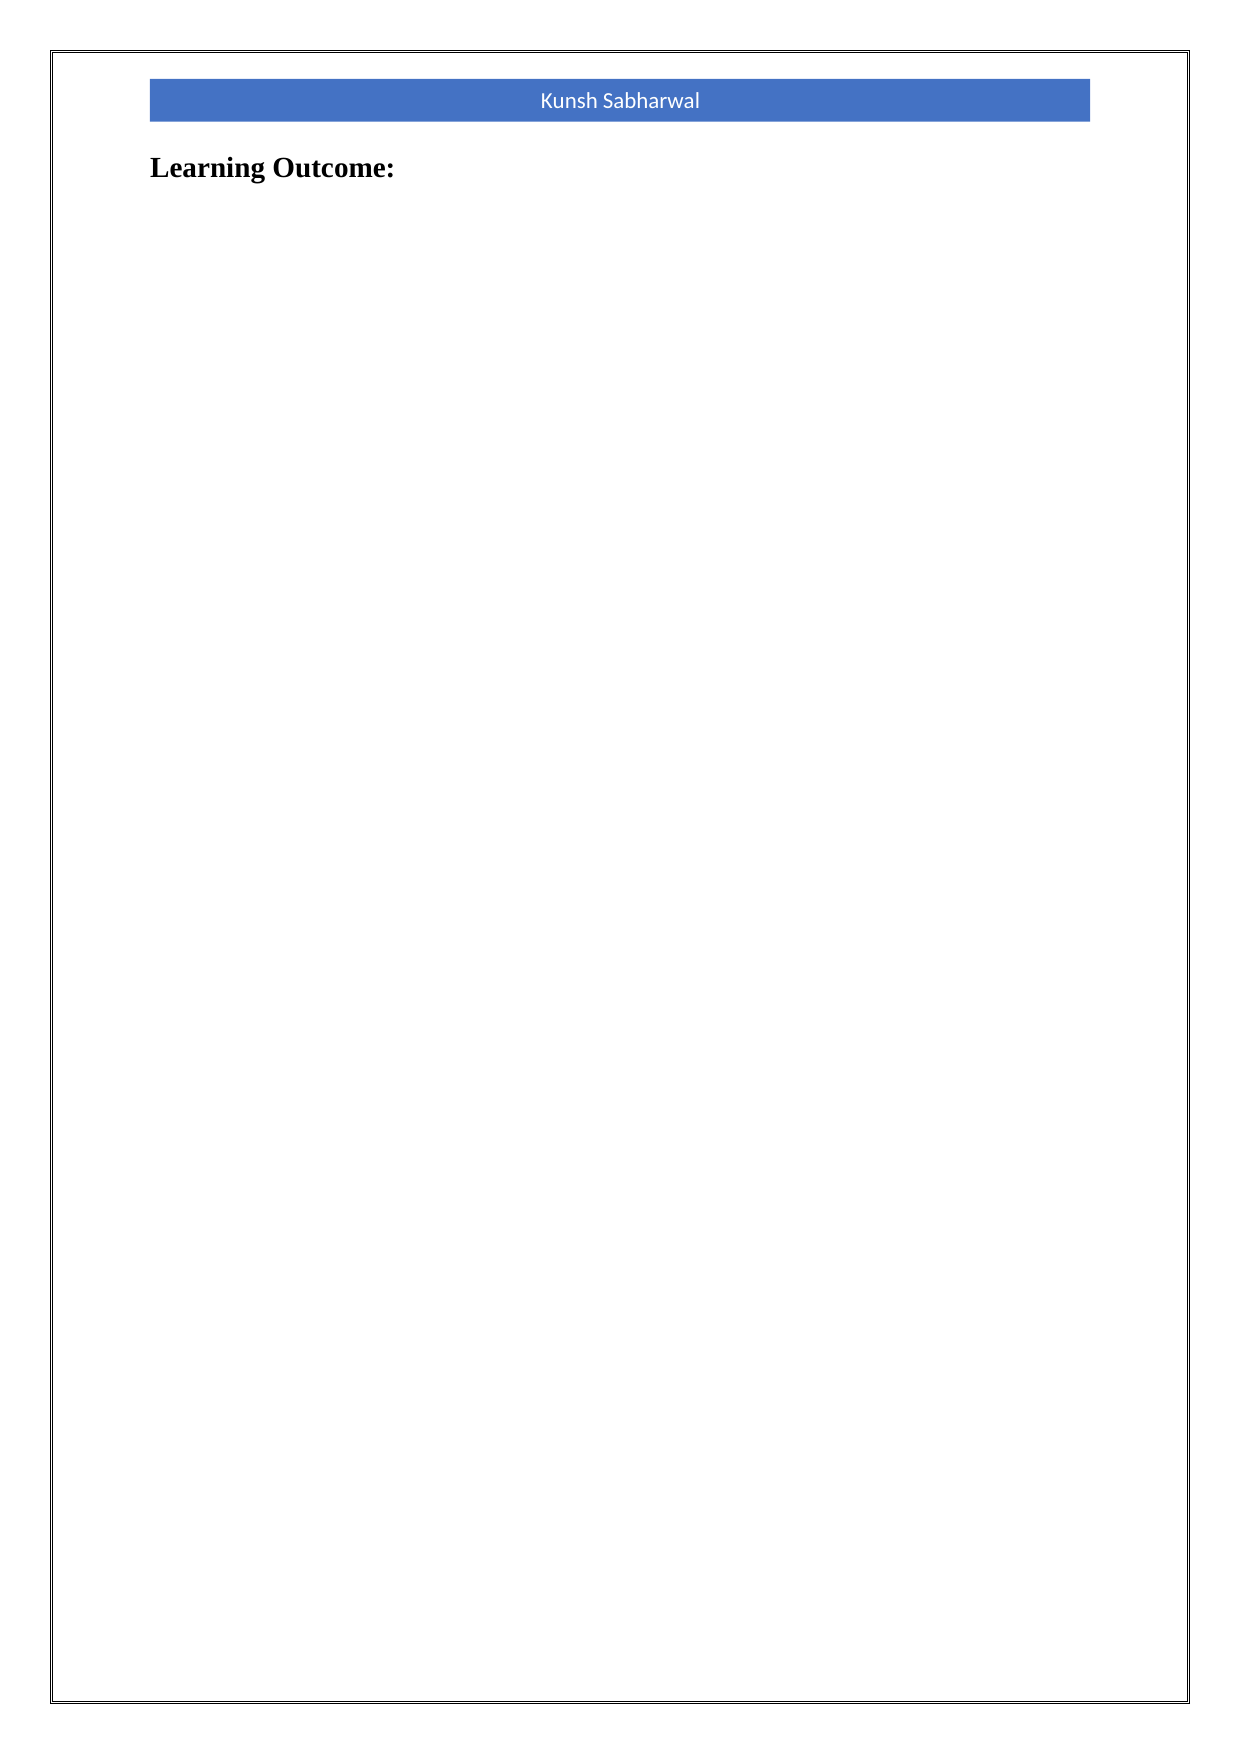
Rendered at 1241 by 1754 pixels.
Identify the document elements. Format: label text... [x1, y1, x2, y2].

text Learning Outcome: [150, 150, 1090, 183]
